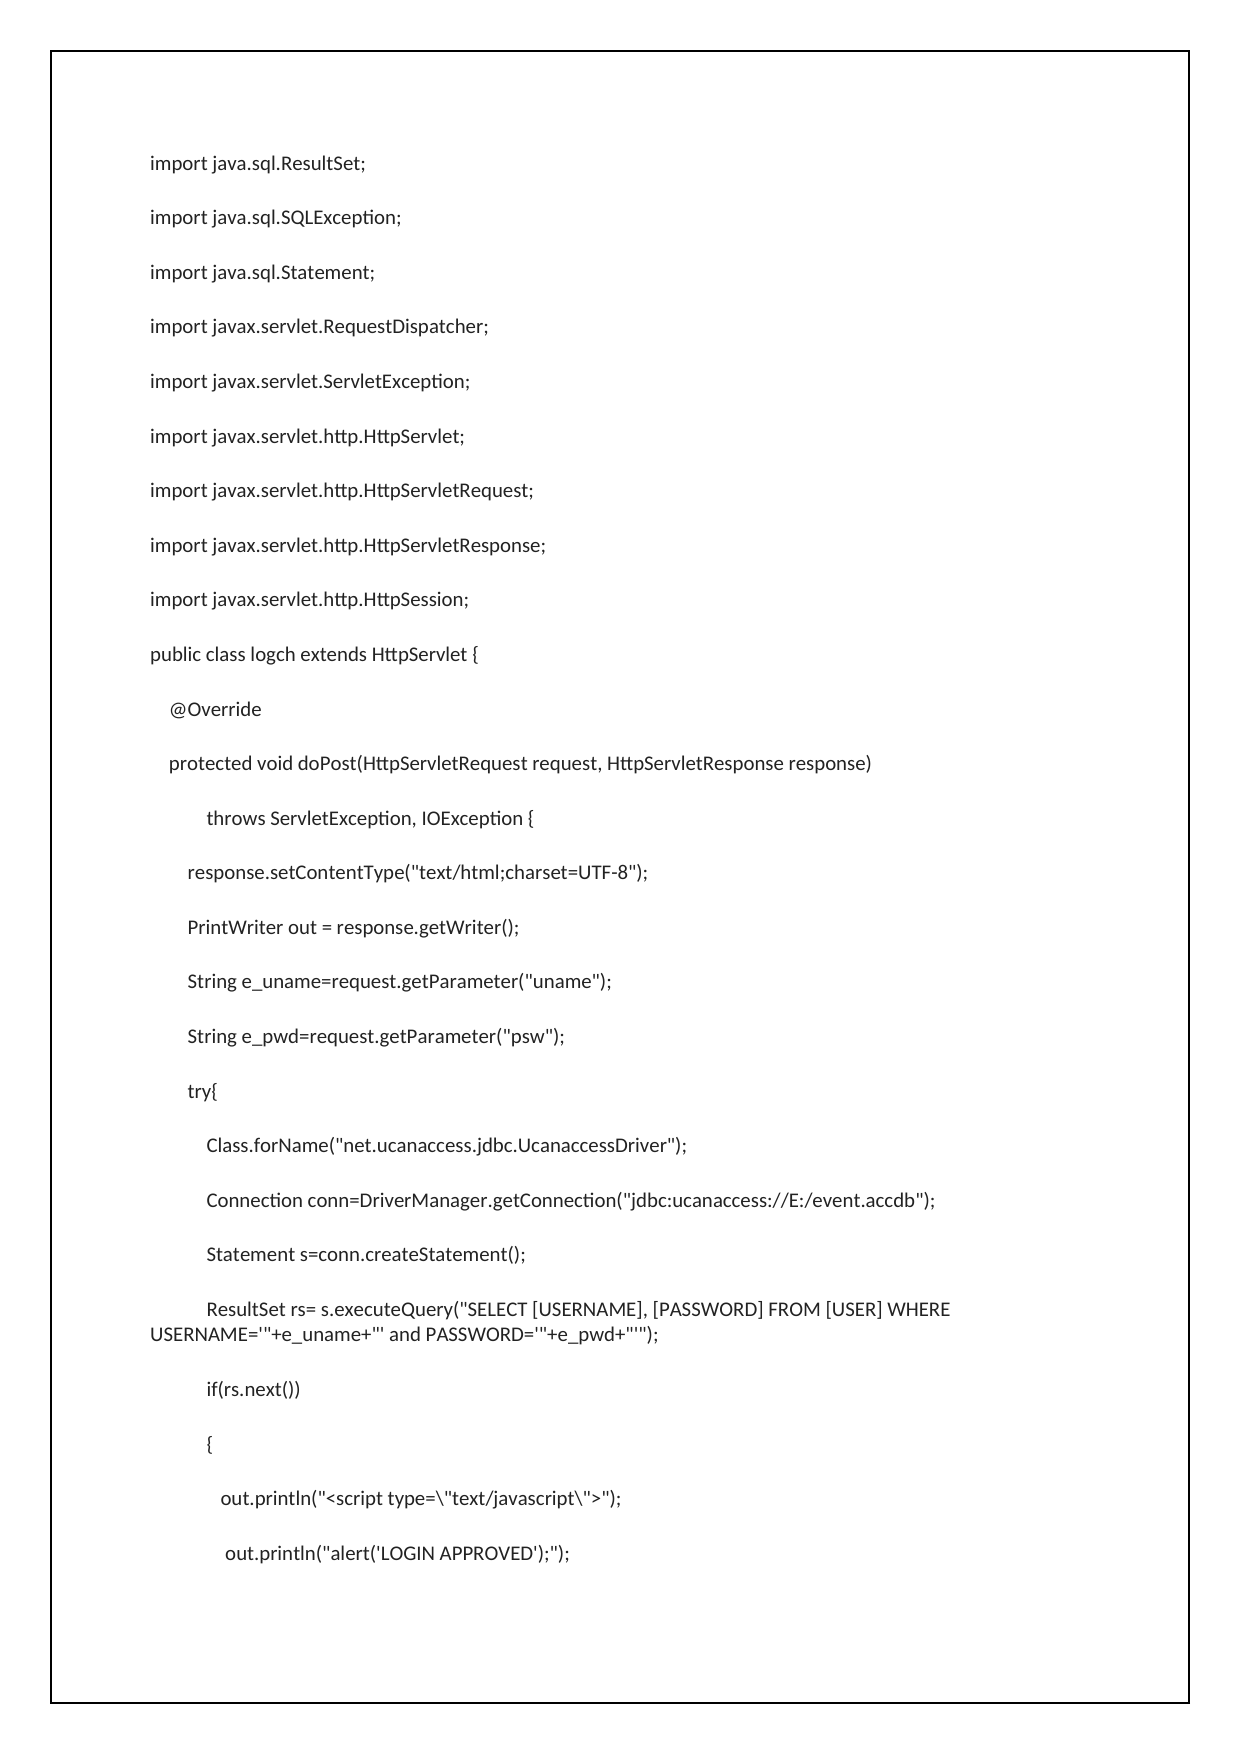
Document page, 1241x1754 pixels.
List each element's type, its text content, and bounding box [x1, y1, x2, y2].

text Class.forName("net.ucanaccess.jdbc.UcanaccessDriver"); [150, 1132, 1090, 1158]
text import javax.servlet.ServletException; [150, 368, 1090, 394]
text Connection conn=DriverManager.getConnection("jdbc:ucanaccess://E:/event.accdb"); [150, 1187, 1090, 1212]
text throws ServletException, IOException { [150, 805, 1090, 830]
text import javax.servlet.http.HttpServlet; [150, 423, 1090, 448]
text import java.sql.ResultSet; [150, 150, 1090, 175]
text out.println("alert('LOGIN APPROVED');"); [150, 1540, 1090, 1565]
text import javax.servlet.http.HttpSession; [150, 587, 1090, 612]
text if(rs.next()) [150, 1376, 1090, 1402]
text public class logch extends HttpServlet { [150, 641, 1090, 667]
text ResultSet rs= s.executeQuery("SELECT [USERNAME], [PASSWORD] FROM [USER] WHERE USERNAME='"+e_uname+"' and PASSWORD='"+e_pwd+"'"); [150, 1296, 1090, 1347]
text response.setContentType("text/html;charset=UTF-8"); [150, 859, 1090, 885]
text protected void doPost(HttpServletRequest request, HttpServletResponse response) [150, 750, 1090, 776]
text import javax.servlet.http.HttpServletRequest; [150, 477, 1090, 503]
text { [150, 1431, 1090, 1456]
text Statement s=conn.createStatement(); [150, 1242, 1090, 1267]
text String e_uname=request.getParameter("uname"); [150, 969, 1090, 994]
text @Override [150, 696, 1090, 721]
text import javax.servlet.http.HttpServletResponse; [150, 532, 1090, 557]
text PrintWriter out = response.getWriter(); [150, 914, 1090, 939]
text import javax.servlet.RequestDispatcher; [150, 314, 1090, 339]
text import java.sql.Statement; [150, 259, 1090, 284]
text try{ [150, 1078, 1090, 1103]
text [150, 1485, 1090, 1511]
text import java.sql.SQLException; [150, 204, 1090, 230]
text String e_pwd=request.getParameter("psw"); [150, 1023, 1090, 1049]
